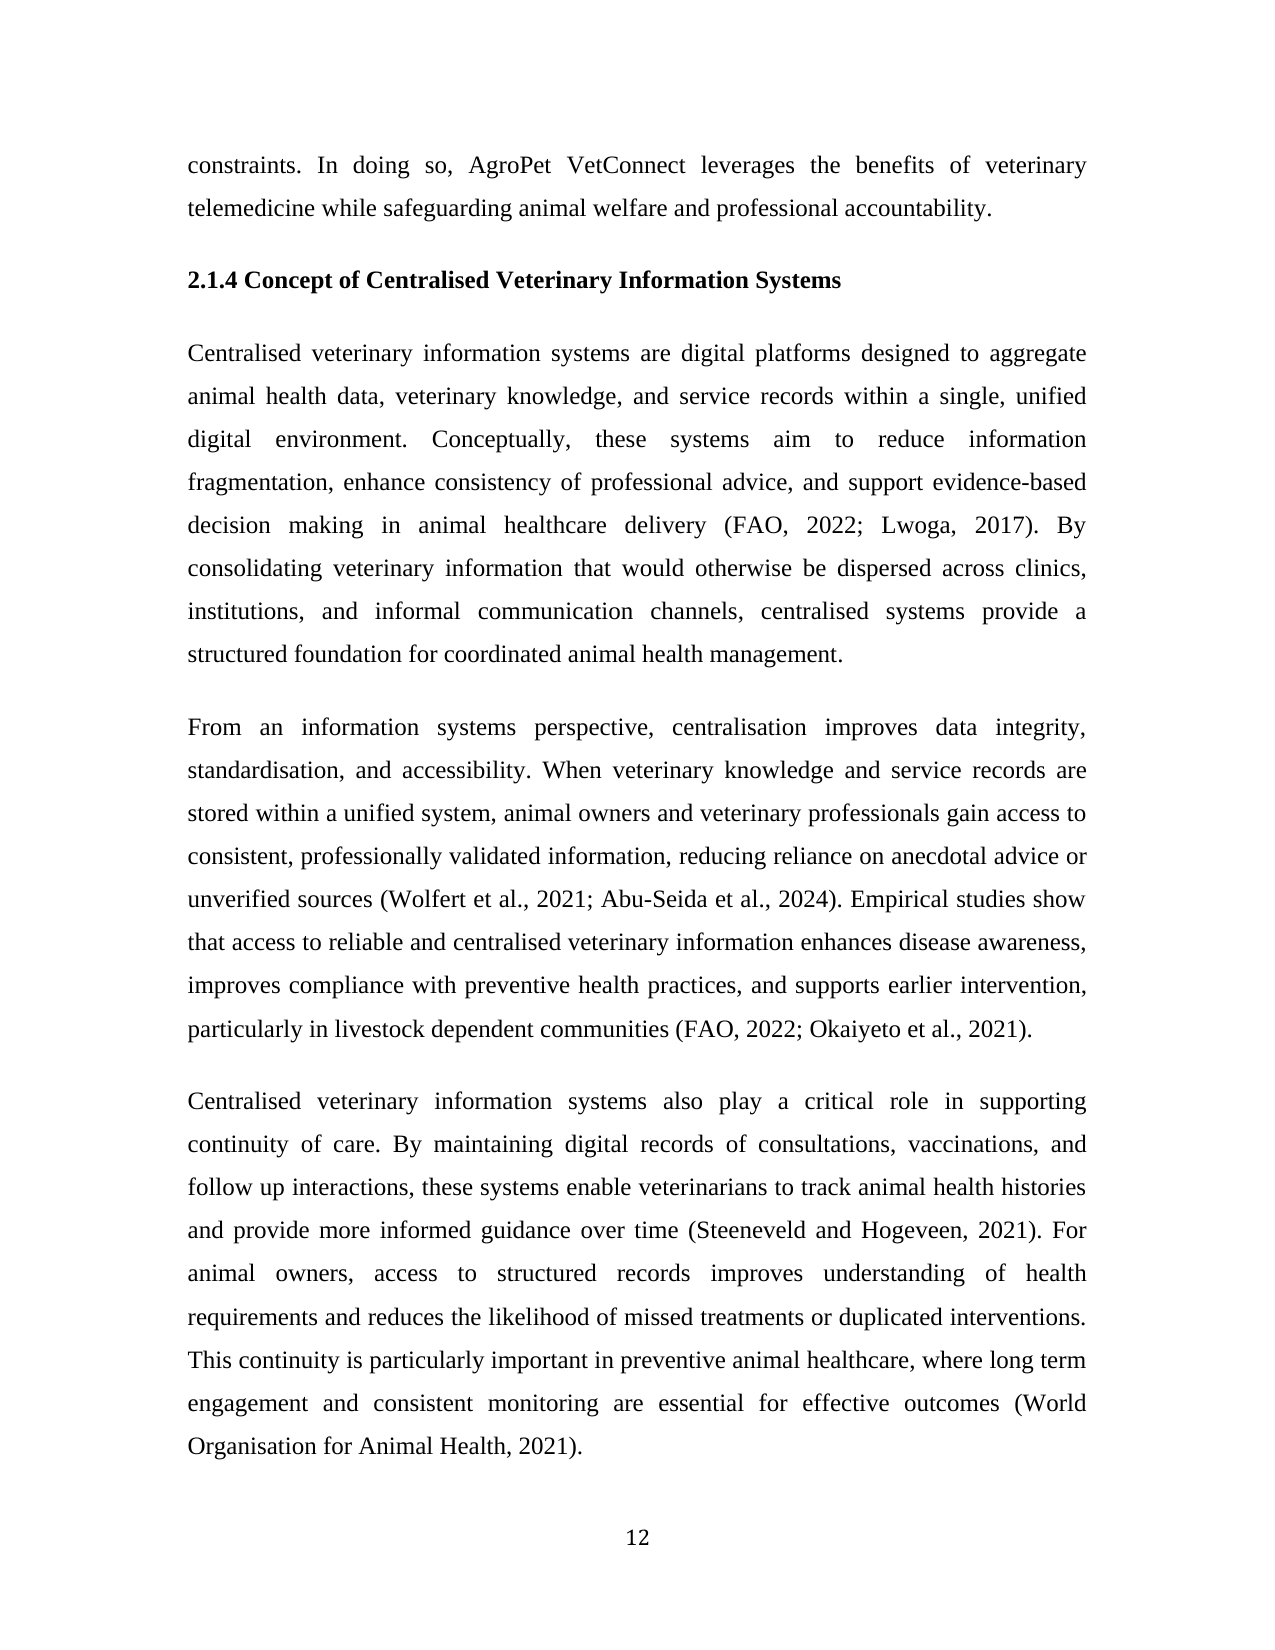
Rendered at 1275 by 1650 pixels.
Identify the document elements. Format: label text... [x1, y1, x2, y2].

text Centralised veterinary information systems are digital platforms designed to aggregate animal health data, veterinary knowledge, and service records within a single, unified digital environment. Conceptually, these systems aim to reduce information fragmentation, enhance consistency of professional advice, and support evidence-based decision making in animal healthcare delivery (FAO, 2022; Lwoga, 2017). By consolidating veterinary information that would otherwise be dispersed across clinics, institutions, and informal communication channels, centralised systems provide a structured foundation for coordinated animal health management. [187, 338, 1087, 668]
text Centralised veterinary information systems also play a critical role in supporting continuity of care. By maintaining digital records of consultations, vaccinations, and follow up interactions, these systems enable veterinarians to track animal health histories and provide more informed guidance over time (Steeneveld and Hogeveen, 2021). For animal owners, access to structured records improves understanding of health requirements and reduces the likelihood of missed treatments or duplicated interventions. This continuity is particularly important in preventive animal healthcare, where long term engagement and consistent monitoring are essential for effective outcomes (World Organisation for Animal Health, 2021). [187, 1086, 1087, 1460]
subtitle 2.1.4 Concept of Centralised Veterinary Information Systems [187, 265, 1087, 294]
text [187, 150, 1087, 222]
text From an information systems perspective, centralisation improves data integrity, standardisation, and accessibility. When veterinary knowledge and service records are stored within a unified system, animal owners and veterinary professionals gain access to consistent, professionally validated information, reducing reliance on anecdotal advice or unverified sources (Wolfert et al., 2021; Abu-Seida et al., 2024). Empirical studies show that access to reliable and centralised veterinary information enhances disease awareness, improves compliance with preventive health practices, and supports earlier intervention, particularly in livestock dependent communities (FAO, 2022; Okaiyeto et al., 2021). [187, 712, 1087, 1042]
